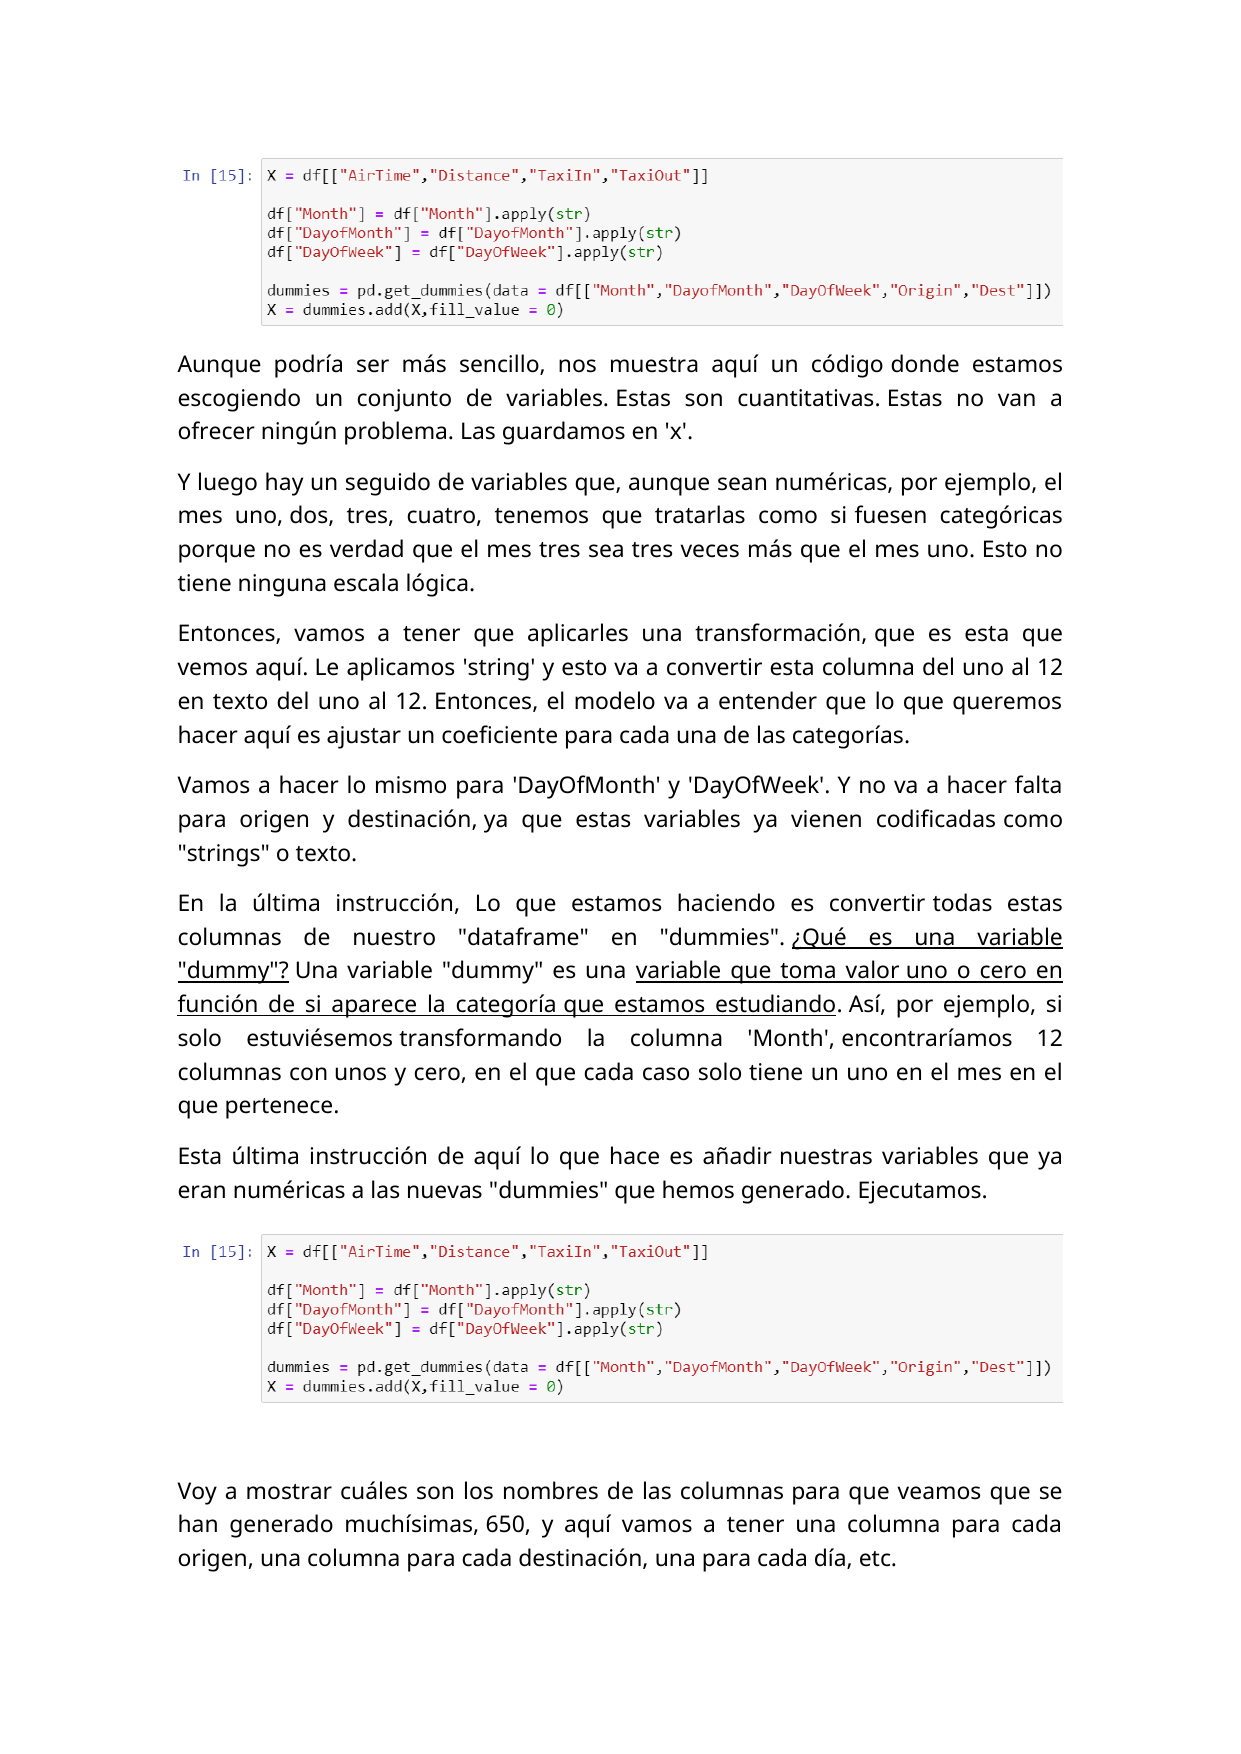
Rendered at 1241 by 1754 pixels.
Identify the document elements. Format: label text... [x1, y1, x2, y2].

text Voy a mostrar cuáles son los nombres de las columnas para que veamos que se han generado muchísimas, 650, y aquí vamos a tener una columna para cada origen, una columna para cada destinación, una para cada día, etc. [177, 1540, 1063, 1573]
text Entonces, vamos a tener que aplicarles una transformación, que es esta que vemos aquí. Le aplicamos 'string' y esto va a convertir esta columna del uno al 12 en texto del uno al 12. Entonces, el modelo va a entender que lo que queremos hacer aquí es ajustar un coeficiente para cada una de las categorías. [177, 716, 1063, 750]
text Vamos a hacer lo mismo para 'DayOfMonth' y 'DayOfWeek'. Y no va a hacer falta para origen y destinación, ya que estas variables ya vienen codificadas como "strings" o texto. [177, 834, 1063, 868]
picture [177, 1224, 1063, 1406]
text En la última instrucción, Lo que estamos haciendo es convertir todas estas columnas de nuestro "dataframe" en "dummies". ¿Qué es una variable "dummy"? Una variable "dummy" es una variable que toma valor uno o cero en función de si aparece la categoría que estamos estudiando. Así, por ejemplo, si solo estuviésemos transformando la columna 'Month', encontraríamos 12 columnas con unos y cero, en el que cada caso solo tiene un uno en el mes en el que pertenece. [177, 1087, 1063, 1121]
text Vamos a hacer lo mismo para 'DayOfMonth' y 'DayOfWeek'. Y no va a hacer falta para origen y destinación, ya que estas variables ya vienen codificadas como "strings" o texto. [177, 778, 1063, 803]
text En la última instrucción, Lo que estamos haciendo es convertir todas estas columnas de nuestro "dataframe" en "dummies". ¿Qué es una variable "dummy"? Una variable "dummy" es una variable que toma valor uno o cero en función de si aparece la categoría que estamos estudiando. Así, por ejemplo, si solo estuviésemos transformando la columna 'Month', encontraríamos 12 columnas con unos y cero, en el que cada caso solo tiene un uno en el mes en el que pertenece. [177, 952, 1063, 1011]
text Esta última instrucción de aquí lo que hace es añadir nuestras variables que ya eran numéricas a las nuevas "dummies" que hemos generado. Ejecutamos. [177, 1171, 1063, 1205]
text Aunque podría ser más sencillo, nos muestra aquí un código donde estamos escogiendo un conjunto de variables. Estas son cuantitativas. Estas no van a ofrecer ningún problema. Las guardamos en 'x'. [177, 413, 1063, 447]
picture [177, 147, 1063, 329]
text Y luego hay un seguido de variables que, aunque sean numéricas, por ejemplo, el mes uno, dos, tres, cuatro, tenemos que tratarlas como si fuesen categóricas porque no es verdad que el mes tres sea tres veces más que el mes uno. Esto no tiene ninguna escala lógica. [177, 564, 1063, 598]
